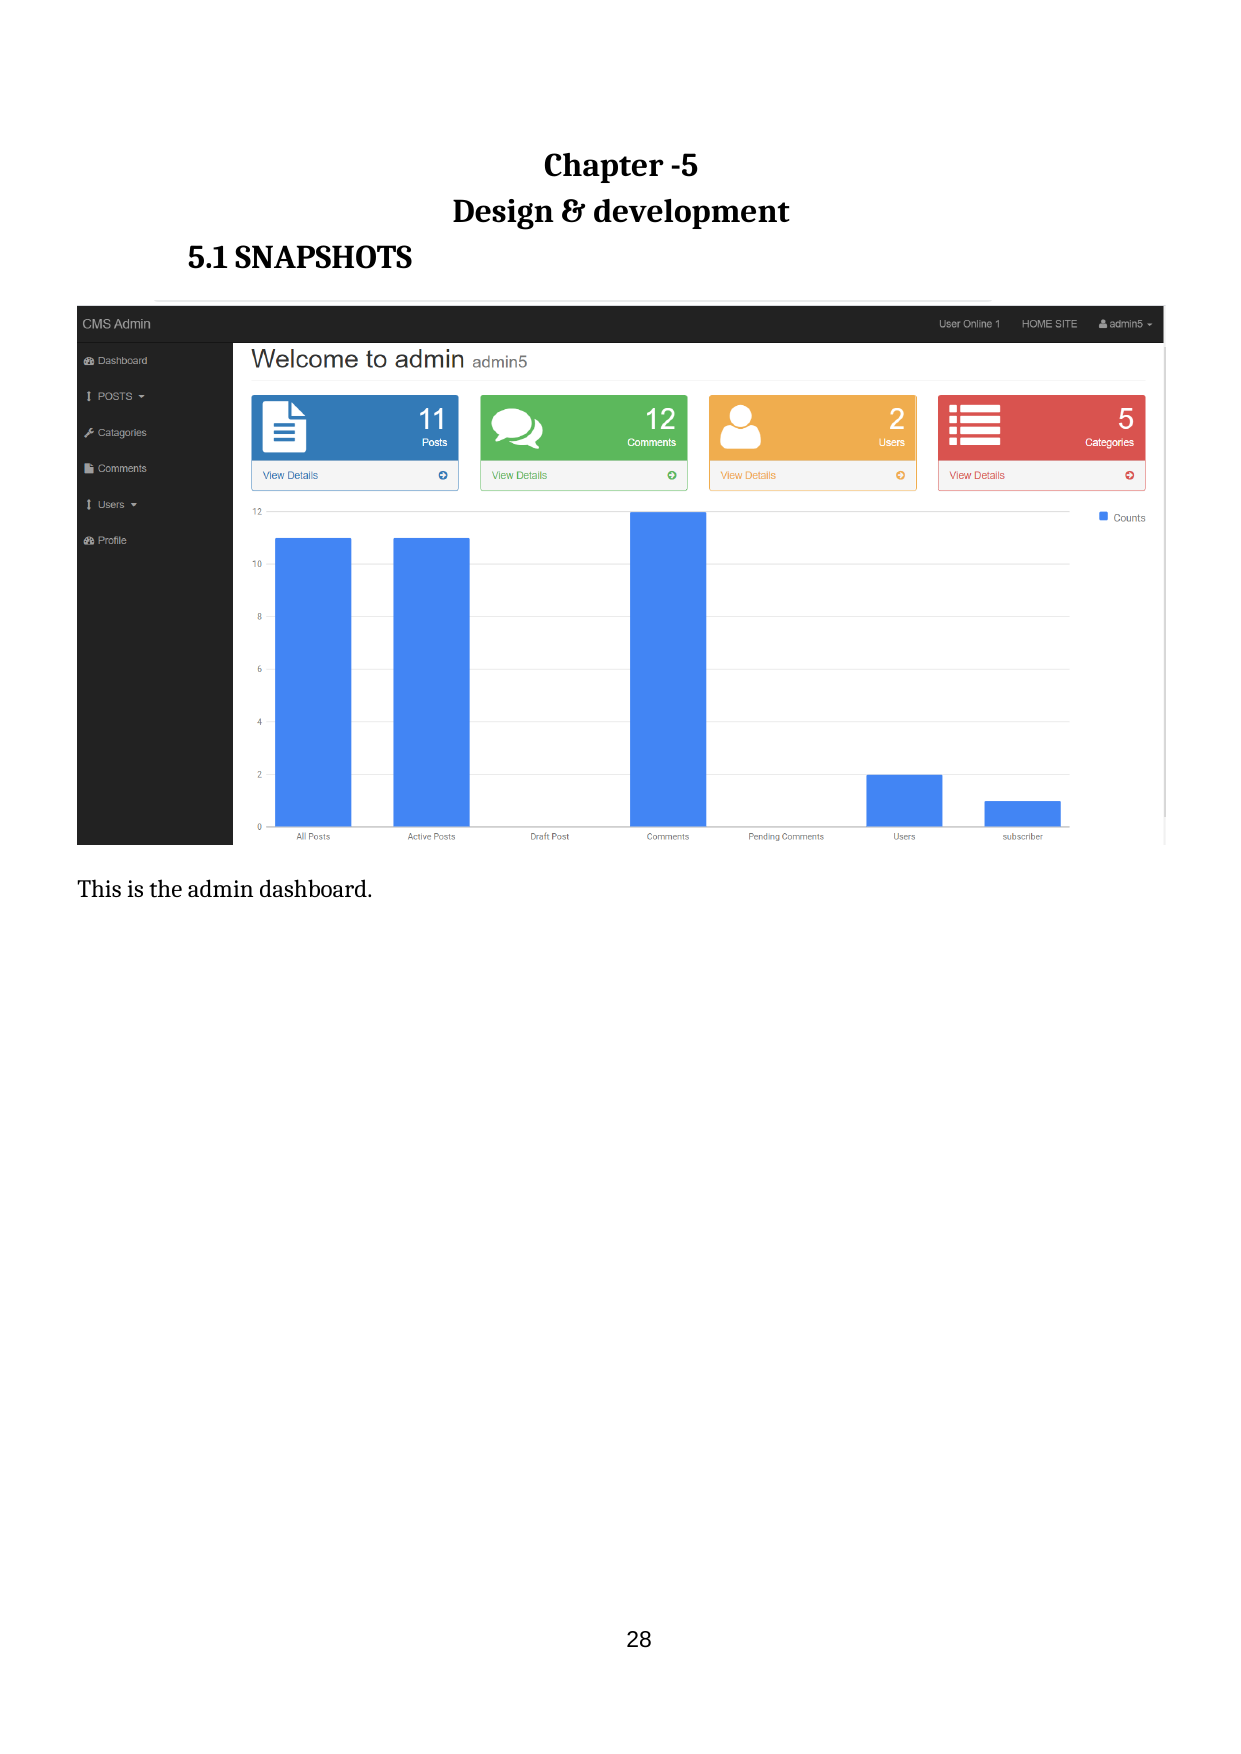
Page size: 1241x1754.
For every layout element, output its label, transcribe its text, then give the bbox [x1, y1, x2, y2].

subtitle Design & development [188, 192, 1054, 231]
picture [77, 300, 1166, 845]
subtitle Chapter -5 [188, 147, 1054, 185]
text This is the admin dashboard. [77, 875, 1201, 903]
subtitle 5.1 SNAPSHOTS [188, 238, 1054, 276]
